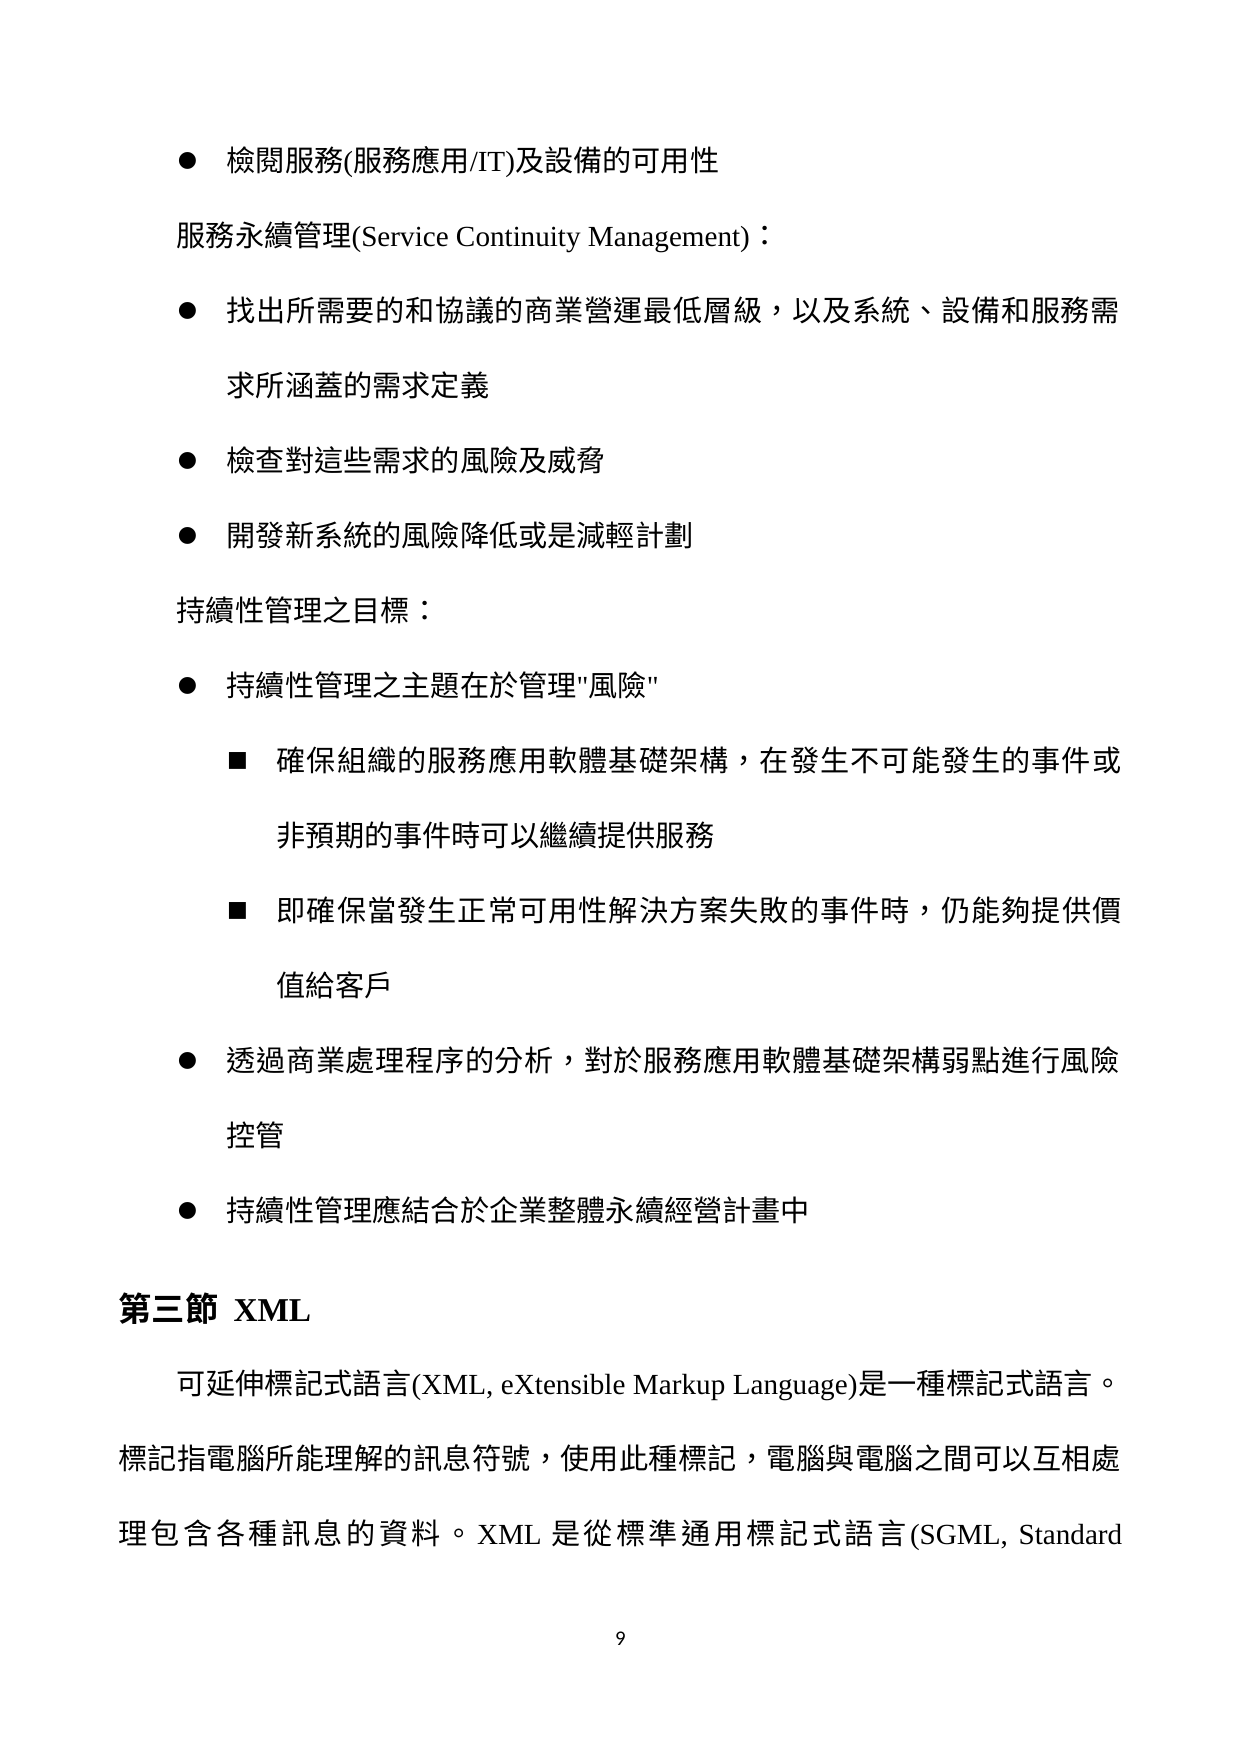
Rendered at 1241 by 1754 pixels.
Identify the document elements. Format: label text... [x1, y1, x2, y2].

subtitle XML [118, 1269, 1122, 1344]
list 檢閱服務(服務應用/IT)及設備的可用性 [176, 122, 1122, 197]
list 開發新系統的風險降低或是減輕計劃 [176, 497, 1122, 572]
list 檢查對這些需求的風險及威脅 [176, 422, 1122, 497]
text 持續性管理之目標： [118, 572, 1122, 647]
list 確保組織的服務應用軟體基礎架構，在發生不可能發生的事件或非預期的事件時可以繼續提供服務 [226, 722, 1122, 872]
list 透過商業處理程序的分析，對於服務應用軟體基礎架構弱點進行風險控管 [176, 1022, 1122, 1172]
list 持續性管理之主題在於管理"風險" [176, 647, 1122, 722]
list 持續性管理應結合於企業整體永續經營計畫中 [176, 1172, 1122, 1247]
list 即確保當發生正常可用性解決方案失敗的事件時，仍能夠提供價值給客戶 [226, 872, 1122, 1022]
text 服務永續管理(Service Continuity Management)： [118, 197, 1122, 272]
list 找出所需要的和協議的商業營運最低層級，以及系統、設備和服務需求所涵蓋的需求定義 [176, 272, 1122, 422]
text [118, 1344, 1122, 1569]
